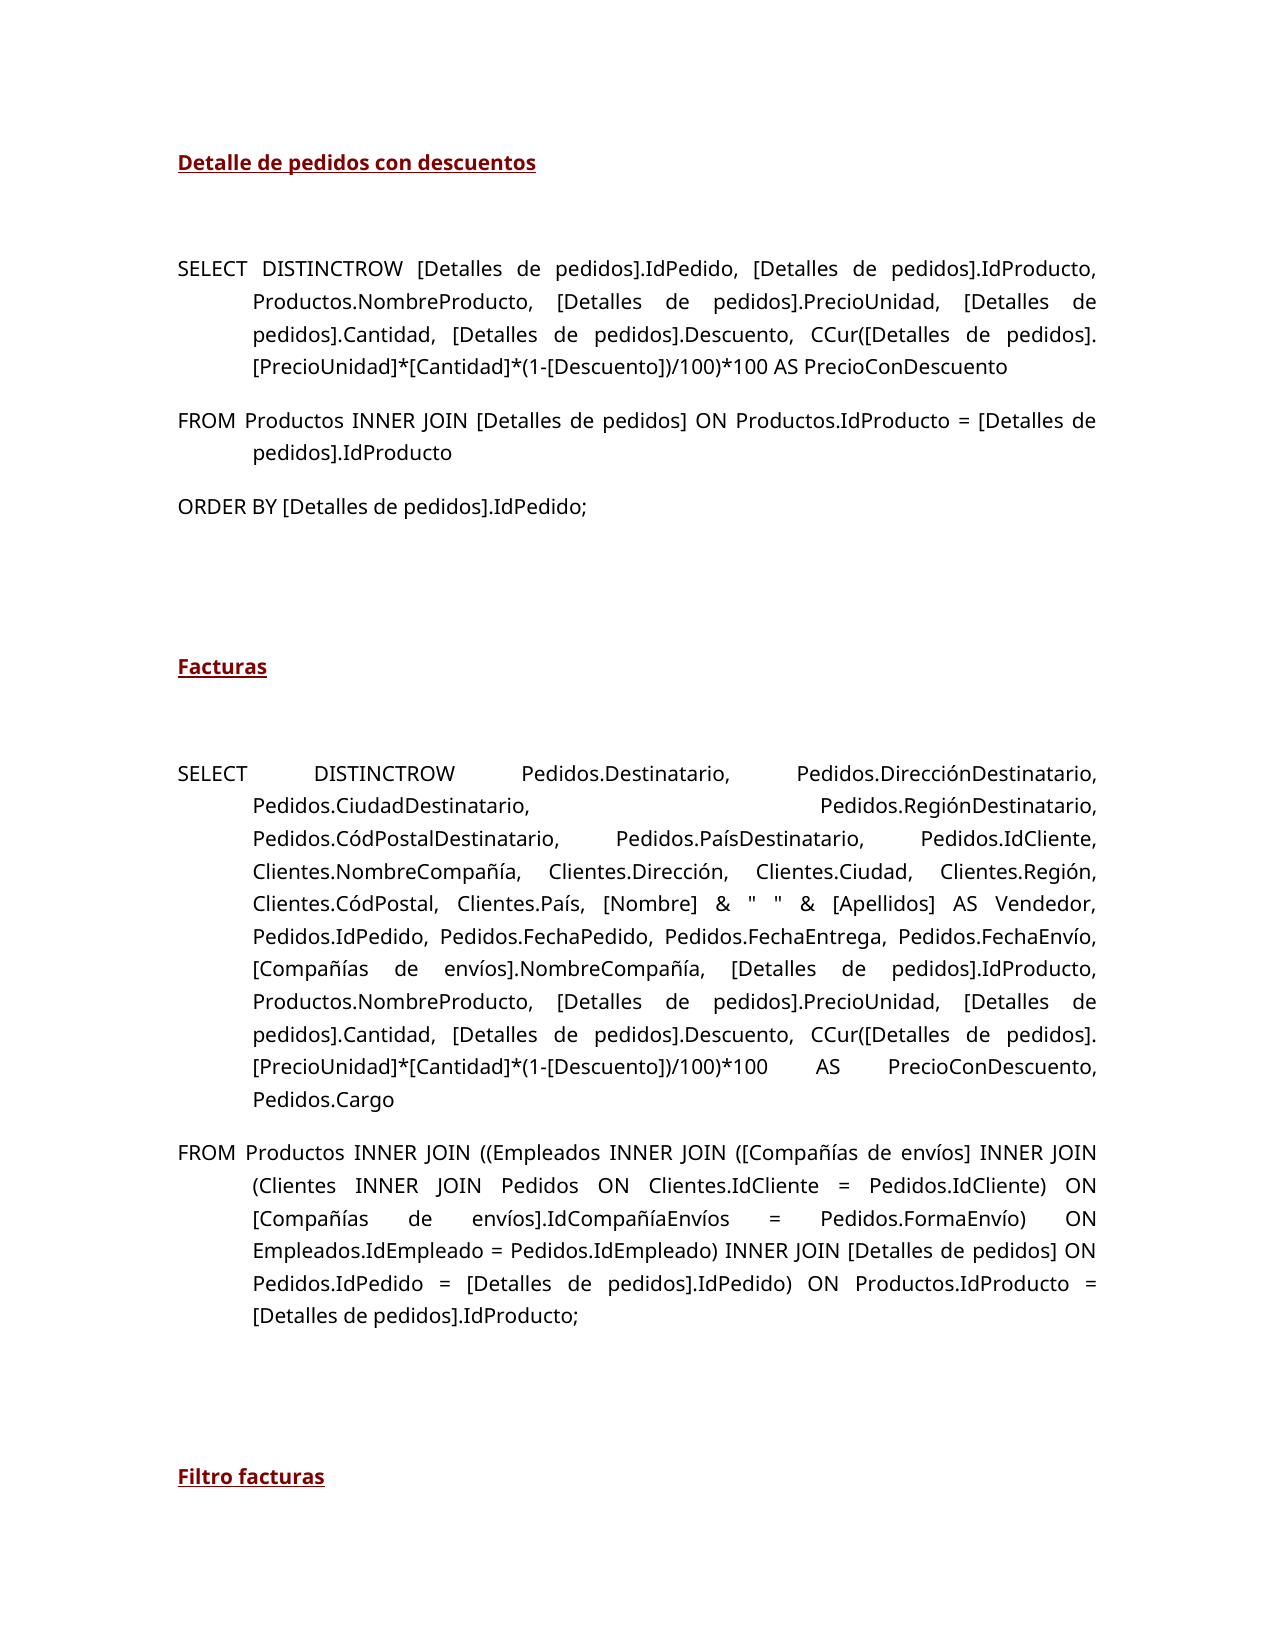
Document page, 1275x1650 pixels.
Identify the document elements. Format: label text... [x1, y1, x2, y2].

text SELECT DISTINCTROW [Detalles de pedidos].IdPedido, [Detalles de pedidos].IdProducto, Productos.NombreProducto, [Detalles de pedidos].PrecioUnidad, [Detalles de pedidos].Cantidad, [Detalles de pedidos].Descuento, CCur([Detalles de pedidos].[PrecioUnidad]*[Cantidad]*(1-[Descuento])/100)*100 AS PrecioConDescuento [177, 254, 1098, 381]
text SELECT DISTINCTROW Pedidos.Destinatario, Pedidos.DirecciónDestinatario, Pedidos.CiudadDestinatario, Pedidos.RegiónDestinatario, Pedidos.CódPostalDestinatario, Pedidos.PaísDestinatario, Pedidos.IdCliente, Clientes.NombreCompañía, Clientes.Dirección, Clientes.Ciudad, Clientes.Región, Clientes.CódPostal, Clientes.País, [Nombre] & " " & [Apellidos] AS Vendedor, Pedidos.IdPedido, Pedidos.FechaPedido, Pedidos.FechaEntrega, Pedidos.FechaEnvío, [Compañías de envíos].NombreCompañía, [Detalles de pedidos].IdProducto, Productos.NombreProducto, [Detalles de pedidos].PrecioUnidad, [Detalles de pedidos].Cantidad, [Detalles de pedidos].Descuento, CCur([Detalles de pedidos].[PrecioUnidad]*[Cantidad]*(1-[Descuento])/100)*100 AS PrecioConDescuento, Pedidos.Cargo [177, 759, 1098, 1113]
text ORDER BY [Detalles de pedidos].IdPedido; [177, 492, 1098, 520]
text FROM Productos INNER JOIN ((Empleados INNER JOIN ([Compañías de envíos] INNER JOIN (Clientes INNER JOIN Pedidos ON Clientes.IdCliente = Pedidos.IdCliente) ON [Compañías de envíos].IdCompañíaEnvíos = Pedidos.FormaEnvío) ON Empleados.IdEmpleado = Pedidos.IdEmpleado) INNER JOIN [Detalles de pedidos] ON Pedidos.IdPedido = [Detalles de pedidos].IdPedido) ON Productos.IdProducto = [Detalles de pedidos].IdProducto; [177, 1138, 1098, 1330]
text FROM Productos INNER JOIN [Detalles de pedidos] ON Productos.IdProducto = [Detalles de pedidos].IdProducto [177, 406, 1098, 467]
text Filtro facturas [177, 1462, 1098, 1490]
text Facturas [177, 652, 1098, 681]
text Detalle de pedidos con descuentos [177, 148, 1098, 176]
